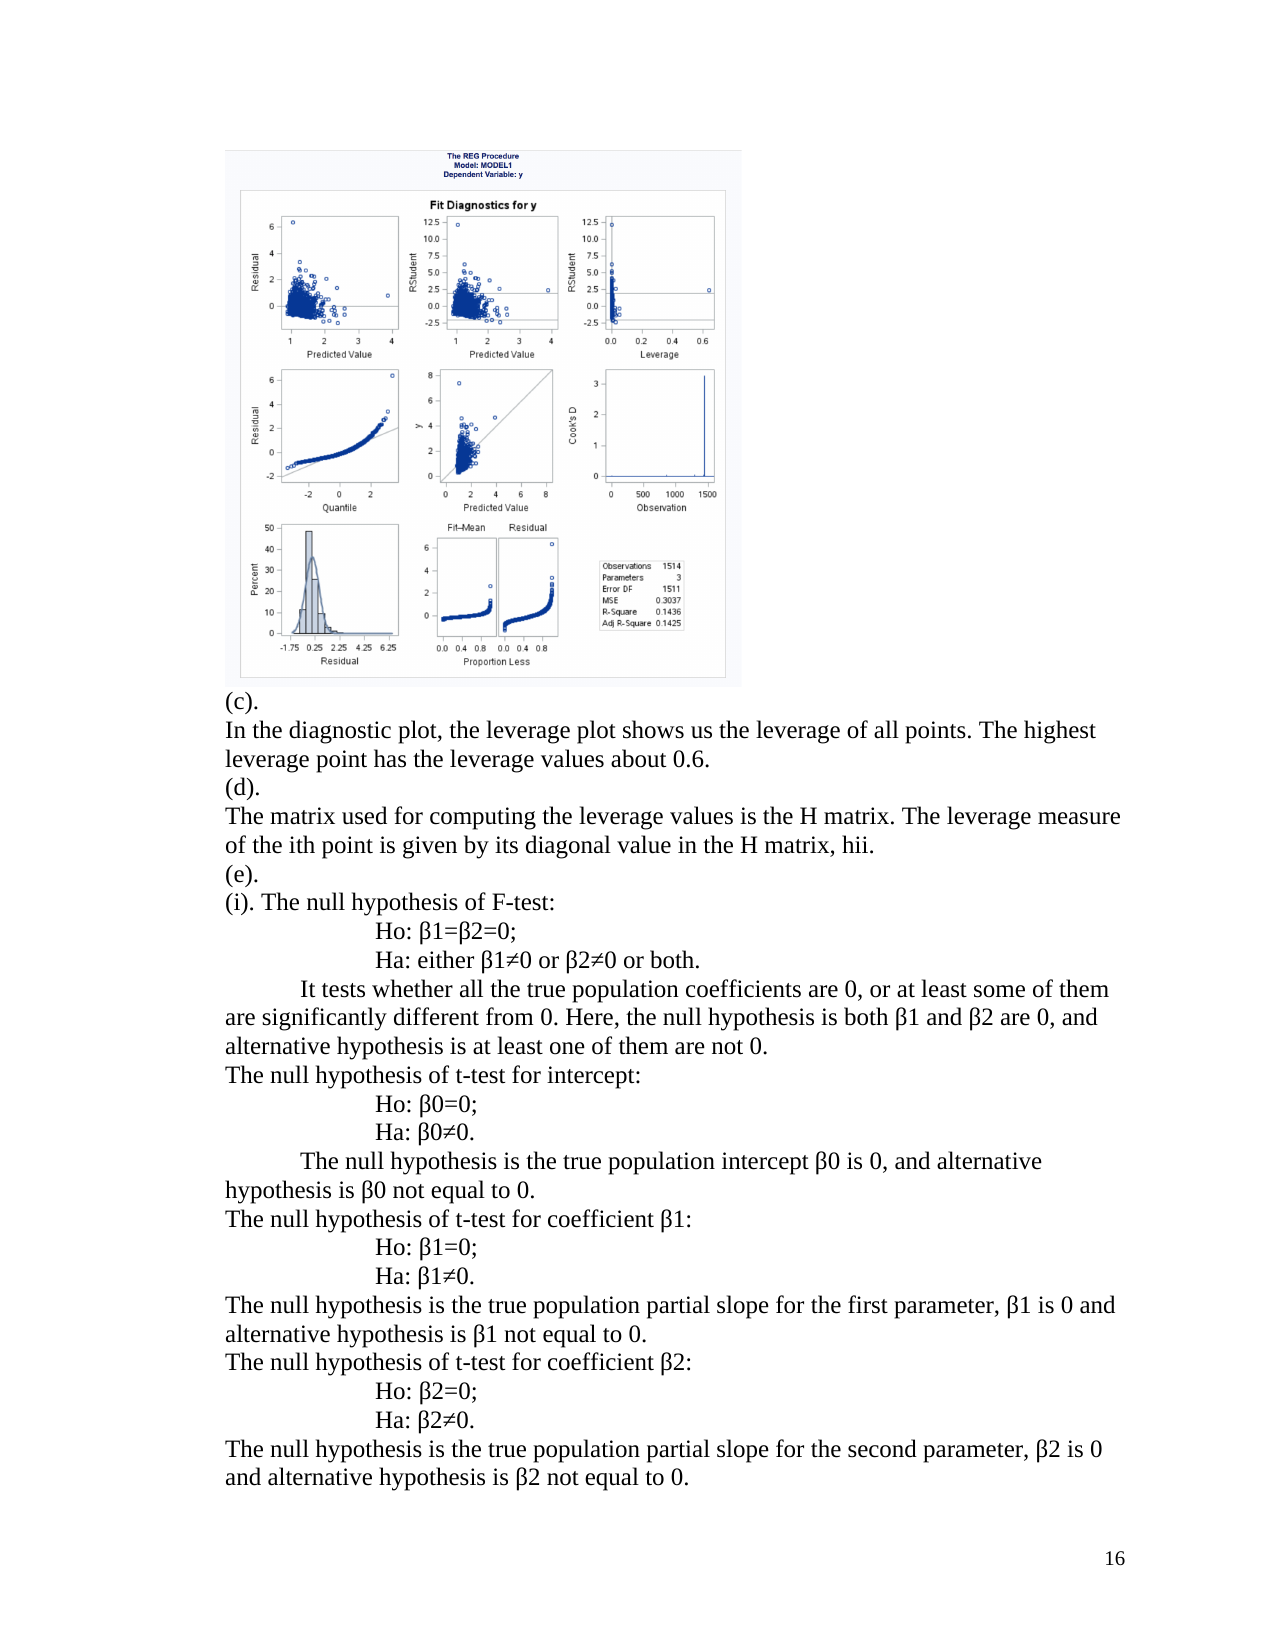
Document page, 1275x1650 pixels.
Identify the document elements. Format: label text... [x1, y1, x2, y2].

text Ho: β2=0; [150, 1376, 1125, 1405]
text (i). The null hypothesis of F-test: [150, 887, 1125, 916]
text The null hypothesis is the true population partial slope for the second parameter, β2 is 0 and alternative hypothesis is β2 not equal to 0. [225, 1434, 1125, 1491]
picture [225, 150, 742, 687]
text (e). [150, 859, 1125, 887]
text The null hypothesis of t-test for coefficient β1: [150, 1204, 1125, 1232]
text Ha: β2≠0. [150, 1405, 1125, 1434]
text The null hypothesis is the true population partial slope for the first parameter, β1 is 0 and alternative hypothesis is β1 not equal to 0. [225, 1290, 1125, 1347]
text (d). [150, 772, 1125, 801]
text The matrix used for computing the leverage values is the H matrix. The leverage measure of the ith point is given by its diagonal value in the H matrix, hii. [225, 801, 1125, 859]
text The null hypothesis of t-test for intercept: [150, 1060, 1125, 1089]
text The null hypothesis of t-test for coefficient β2: [150, 1347, 1125, 1376]
text Ho: β1=0; [150, 1232, 1125, 1261]
text The null hypothesis is the true population intercept β0 is 0, and alternative hypothesis is β0 not equal to 0. [225, 1146, 1125, 1204]
text Ho: β0=0; [150, 1089, 1125, 1117]
text Ha: β1≠0. [150, 1261, 1125, 1290]
text (c). [150, 686, 1125, 715]
text It tests whether all the true population coefficients are 0, or at least some of them are significantly different from 0. Here, the null hypothesis is both β1 and β2 are 0, and alternative hypothesis is at least one of them are not 0. [225, 974, 1125, 1060]
text Ho: β1=β2=0; [150, 916, 1125, 945]
text Ha: β0≠0. [150, 1117, 1125, 1146]
text In the diagnostic plot, the leverage plot shows us the leverage of all points. The highest leverage point has the leverage values about 0.6. [225, 715, 1125, 772]
text Ha: either β1≠0 or β2≠0 or both. [150, 945, 1125, 974]
